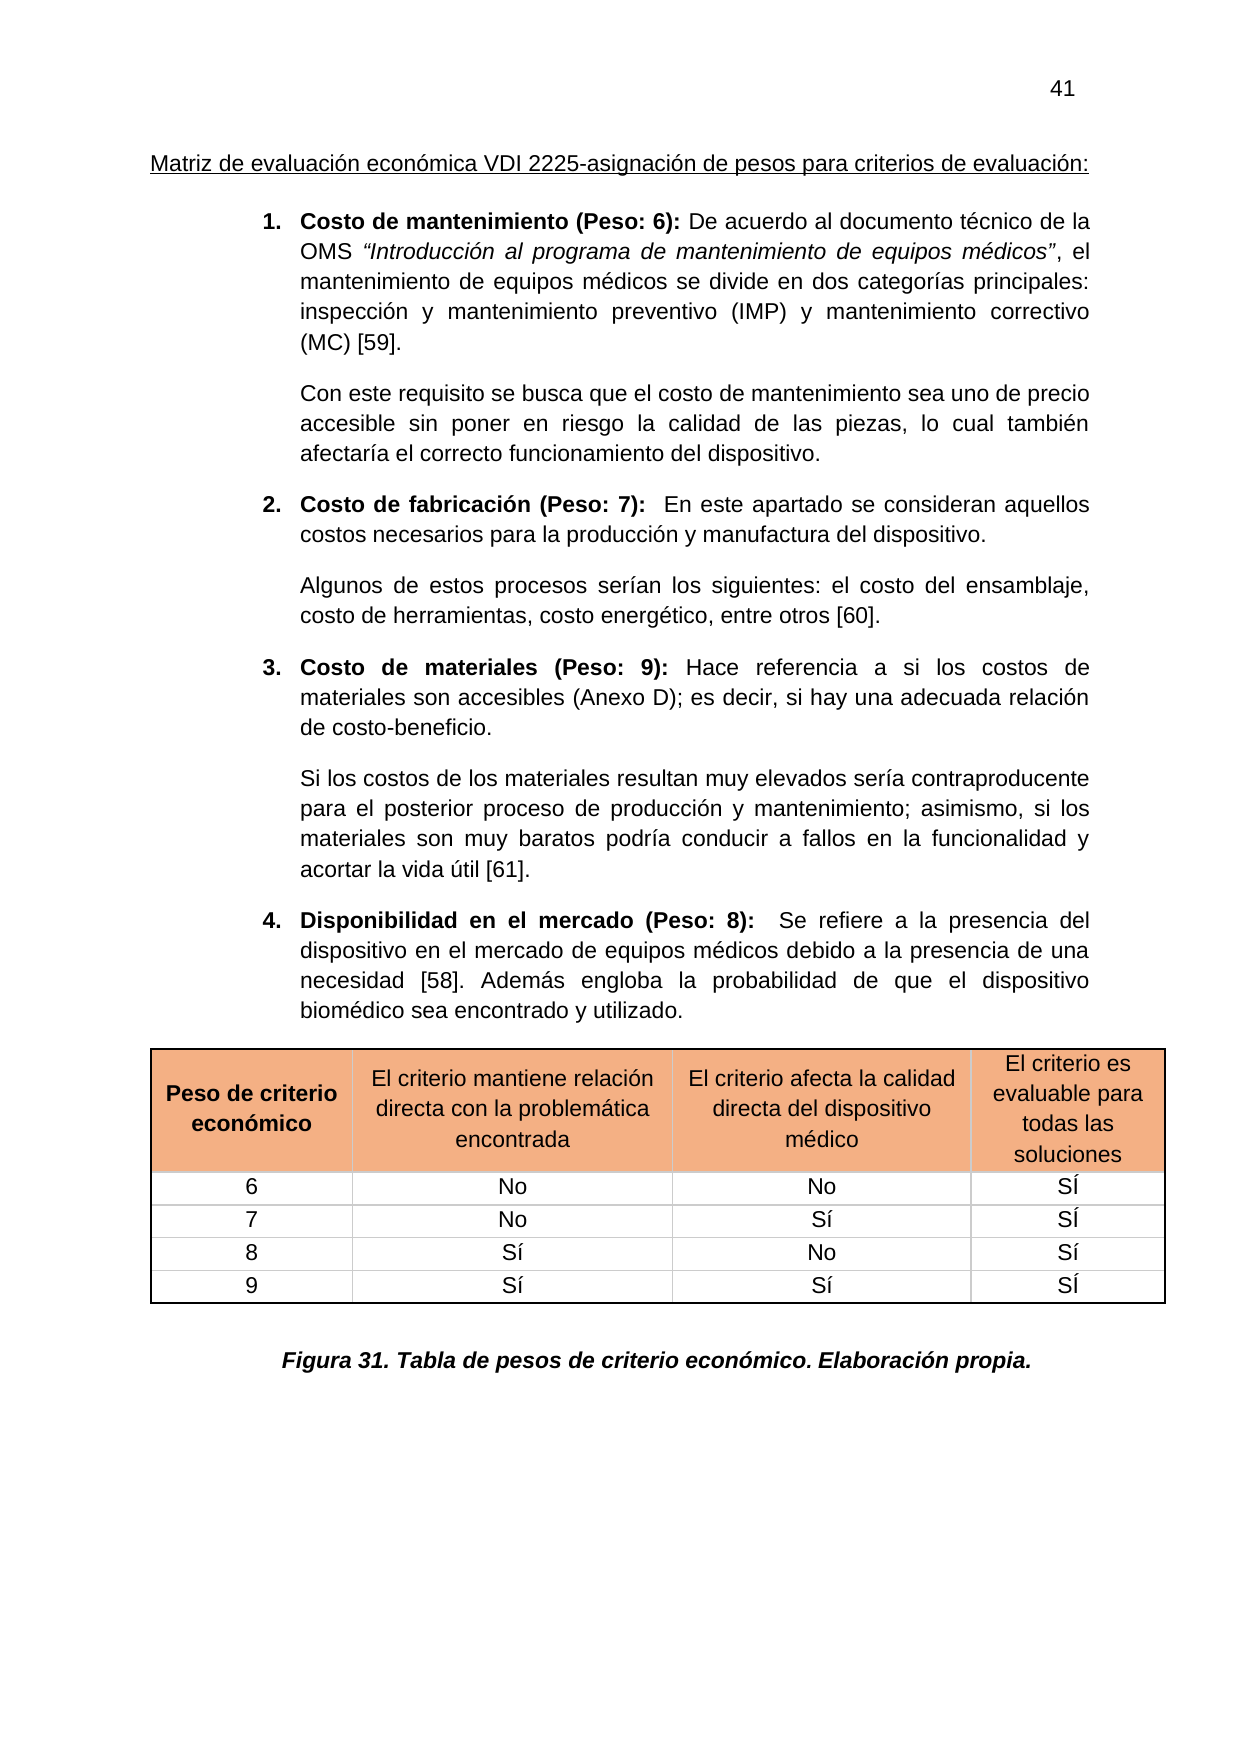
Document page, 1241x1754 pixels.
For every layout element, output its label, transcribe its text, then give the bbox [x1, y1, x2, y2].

table_header El criterio mantiene relación directa con la problemática encontrada [353, 1050, 672, 1171]
list Costo de mantenimiento (Peso: 6): De acuerdo al documento técnico de la OMS “Introducción al programa de mantenimiento de equipos médicos”, el mantenimiento de equipos médicos se divide en dos categorías principales: inspección y mantenimiento preventivo (IMP) y mantenimiento correctivo (MC) [59]. [262, 208, 1090, 355]
list Costo de materiales (Peso: 9): Hace referencia a si los costos de materiales son accesibles (Anexo D); es decir, si hay una adecuada relación de costo-beneficio. [262, 653, 1090, 740]
table_cell Sí [353, 1271, 672, 1302]
table_cell Sí [353, 1238, 672, 1269]
table_cell Sí [673, 1206, 970, 1237]
text Matriz de evaluación económica VDI 2225-asignación de pesos para criterios de evaluación: [150, 150, 1090, 176]
table_cell Sí [673, 1271, 970, 1302]
list Costo de fabricación (Peso: 7): En este apartado se consideran aquellos costos necesarios para la producción y manufactura del dispositivo. [262, 491, 1090, 548]
text Con este requisito se busca que el costo de mantenimiento sea uno de precio accesible sin poner en riesgo la calidad de las piezas, lo cual también afectaría el correcto funcionamiento del dispositivo. [300, 379, 1090, 466]
table_cell 7 [152, 1206, 352, 1237]
table_cell SÍ [972, 1206, 1164, 1237]
table_cell No [353, 1206, 672, 1237]
table_cell No [353, 1173, 672, 1204]
table_header Peso de criterio económico [152, 1050, 352, 1171]
table_cell SÍ [972, 1173, 1164, 1204]
table_cell 6 [152, 1173, 352, 1204]
table_cell 8 [152, 1238, 352, 1269]
table_cell No [673, 1173, 970, 1204]
table_cell No [673, 1238, 970, 1269]
text Si los costos de los materiales resultan muy elevados sería contraproducente para el posterior proceso de producción y mantenimiento; asimismo, si los materiales son muy baratos podría conducir a fallos en la funcionalidad y acortar la vida útil [61]. [300, 765, 1090, 882]
table_header El criterio afecta la calidad directa del dispositivo médico [673, 1050, 970, 1171]
table_header El criterio es evaluable para todas las soluciones [972, 1050, 1164, 1171]
table_cell Sí [972, 1238, 1164, 1269]
table_cell SÍ [972, 1271, 1164, 1302]
list Disponibilidad en el mercado (Peso: 8): Se refiere a la presencia del dispositivo en el mercado de equipos médicos debido a la presencia de una necesidad [58]. Además engloba la probabilidad de que el dispositivo biomédico sea encontrado y utilizado. [262, 907, 1090, 1024]
text Algunos de estos procesos serían los siguientes: el costo del ensamblaje, costo de herramientas, costo energético, entre otros [60]. [300, 572, 1090, 629]
table_cell 9 [152, 1271, 352, 1302]
